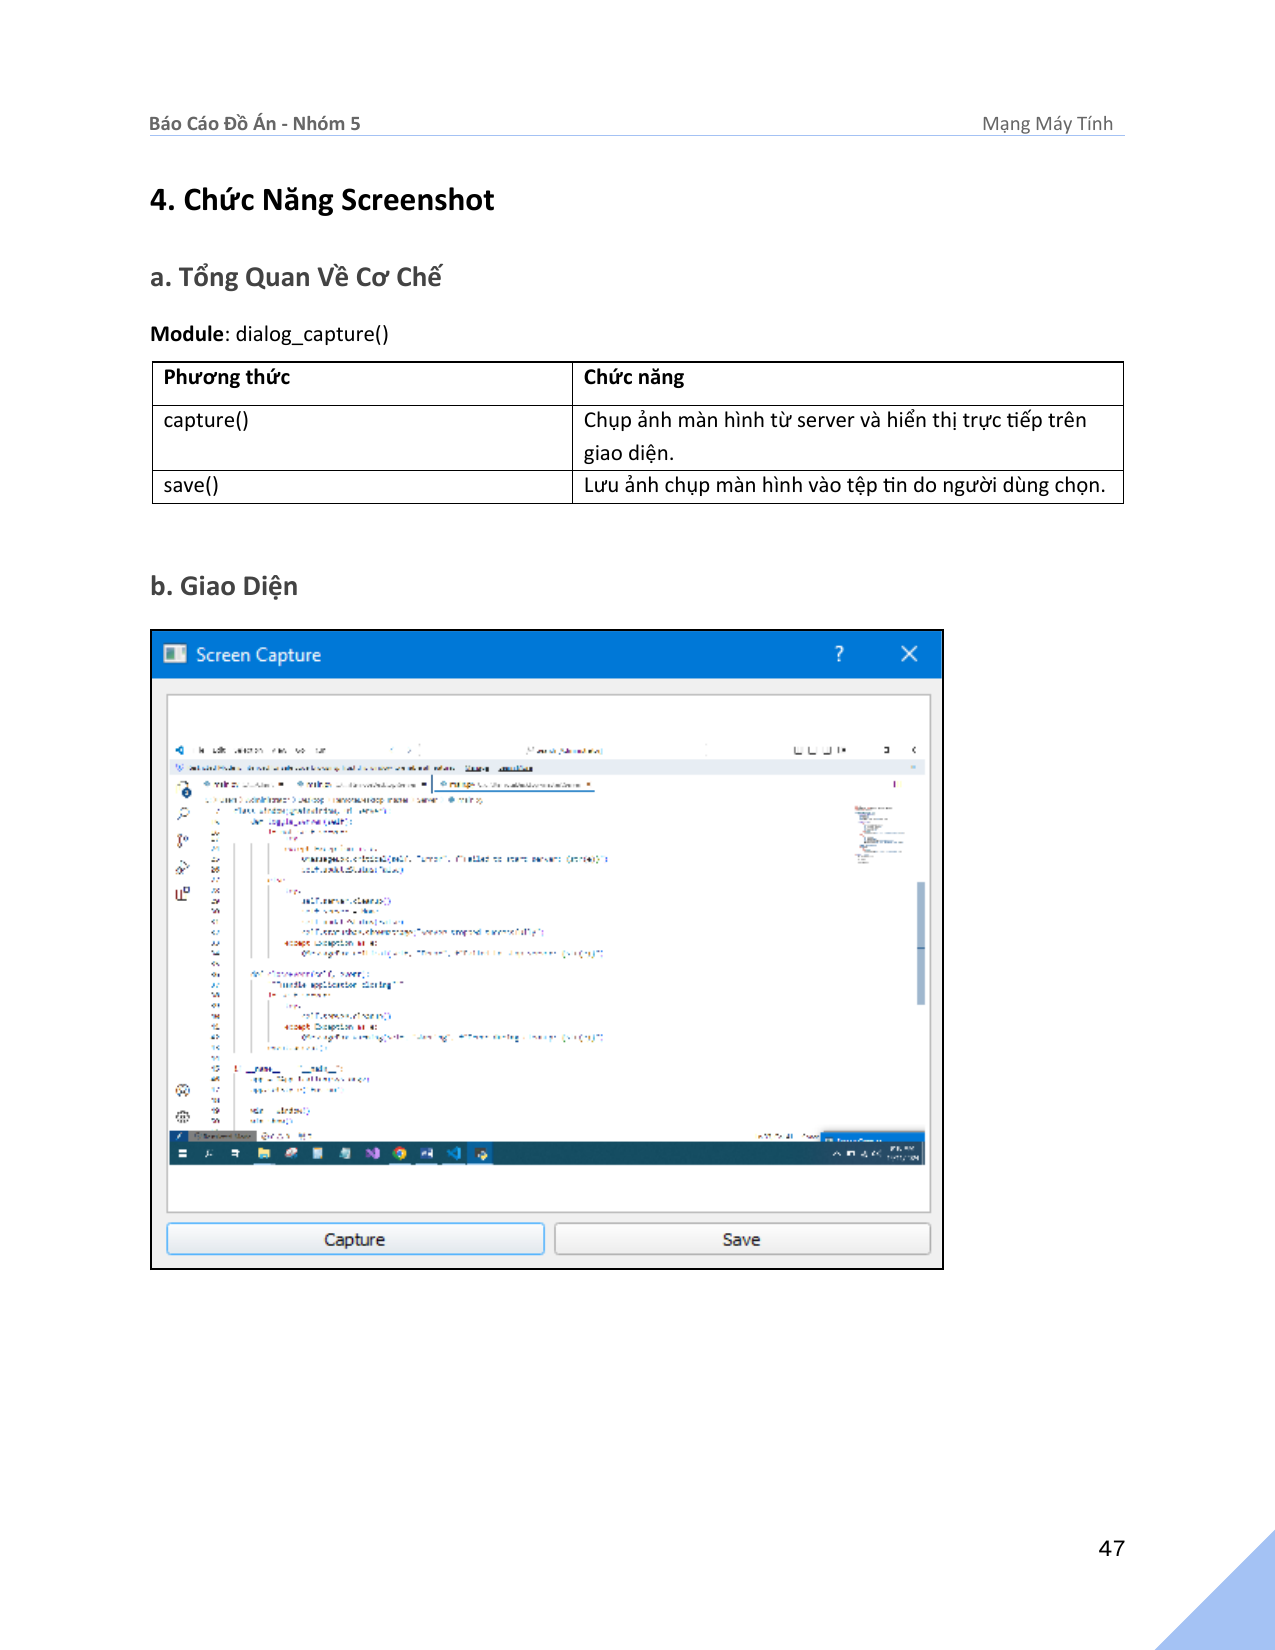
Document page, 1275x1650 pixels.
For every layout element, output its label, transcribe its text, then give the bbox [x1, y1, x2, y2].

text Module: dialog_capture() [150, 319, 1125, 347]
picture [152, 631, 942, 1268]
subtitle 4. Chức Năng Screenshot [150, 178, 1125, 218]
table_header Chức năng [573, 363, 1123, 404]
table_cell Lưu ảnh chụp màn hình vào tệp tin do người dùng chọn. [573, 471, 1123, 502]
table_cell save() [153, 471, 572, 502]
subtitle b. Giao Diện [150, 567, 1125, 603]
table_cell capture() [153, 406, 572, 469]
table_header Phương thức [153, 363, 572, 404]
table_cell Chụp ảnh màn hình từ server và hiển thị trực tiếp trên giao diện. [573, 406, 1123, 469]
subtitle a. Tổng Quan Về Cơ Chế [150, 258, 1125, 293]
